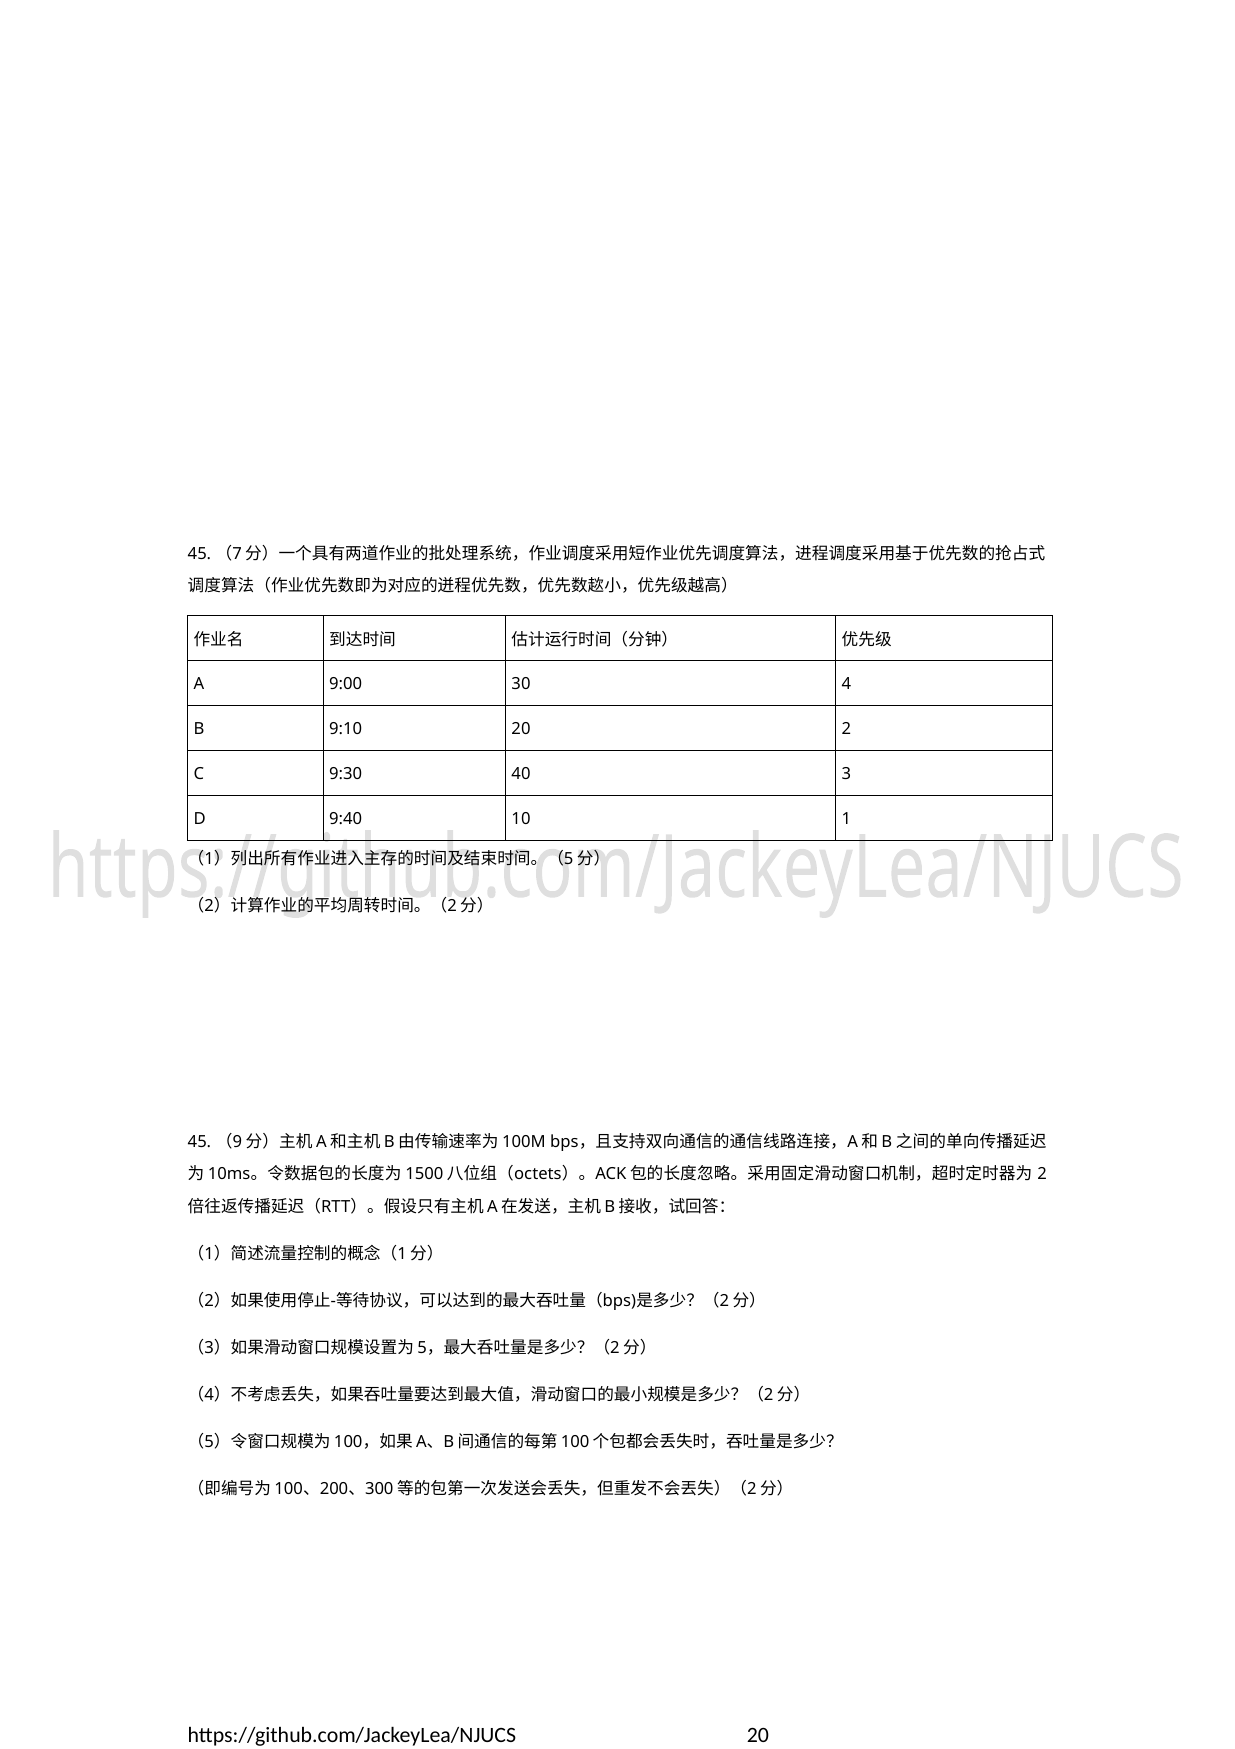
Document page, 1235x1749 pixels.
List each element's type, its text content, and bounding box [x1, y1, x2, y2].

table_cell 9:40 [324, 796, 505, 840]
table_cell B [188, 706, 323, 750]
text （2）计算作业的平均周转时间。（2分） [187, 888, 1047, 921]
table_header 作业名 [188, 616, 323, 660]
text （即编号为100、200、300等的包第一次发送会丢失，但重发不会丟失）（2分） [187, 1471, 1047, 1504]
text （1）列出所有作业进入主存的时间及结束时间。（5分） [187, 841, 1047, 874]
table_header 优先级 [836, 616, 1052, 660]
text （3）如果滑动窗口规模设置为5，最大呑吐量是多少？（2分） [187, 1330, 1047, 1363]
text （1）简述流量控制的概念（1分） [187, 1236, 1047, 1268]
table_header 估计运行时间（分钟） [506, 616, 835, 660]
table_cell 4 [836, 661, 1052, 705]
text 45. （7分）一个具有两道作业的批处理系统，作业调度采用短作业优先调度算法，进程调度采用基于优先数的抢占式调度算法（作业优先数即为对应的迸程优先数，优先数趑小，优先级越高） [187, 536, 1047, 601]
table_cell 9:30 [324, 751, 505, 795]
table_cell A [188, 661, 323, 705]
table_cell 1 [836, 796, 1052, 840]
table_cell 2 [836, 706, 1052, 750]
table_cell C [188, 751, 323, 795]
table_cell 3 [836, 751, 1052, 795]
table_cell 9:10 [324, 706, 505, 750]
table_header 到达时间 [324, 616, 505, 660]
table_cell 40 [506, 751, 835, 795]
table_cell 9:00 [324, 661, 505, 705]
text 45. （9分）主机A和主机B由传输速率为100M bps，且支持双向通信的通信线路连接，A和B之间的单向传播延迟为10ms。令数据包的长度为1500八位组（octets）。ACK包的长度忽略。采用固定滑动窗口机制，超时定时器为2倍往返传播延迟（RTT）。假设只有主机A在发送，主机B接收，试回答： [187, 1124, 1047, 1221]
text （5）令窗口规模为100，如果A、B间通信的每第100个包都会丢失时，吞吐量是多少？ [187, 1424, 1047, 1457]
table_cell 20 [506, 706, 835, 750]
table_cell 30 [506, 661, 835, 705]
table_cell 10 [506, 796, 835, 840]
text （4）不考虑丢失，如果吞吐量要达到最大值，滑动窗口的最小规模是多少？（2分） [187, 1377, 1047, 1410]
text （2）如果使用停止-等待协议，可以达到的最大吞吐量（bps)是多少？（2分） [187, 1283, 1047, 1316]
table_cell D [188, 796, 323, 840]
